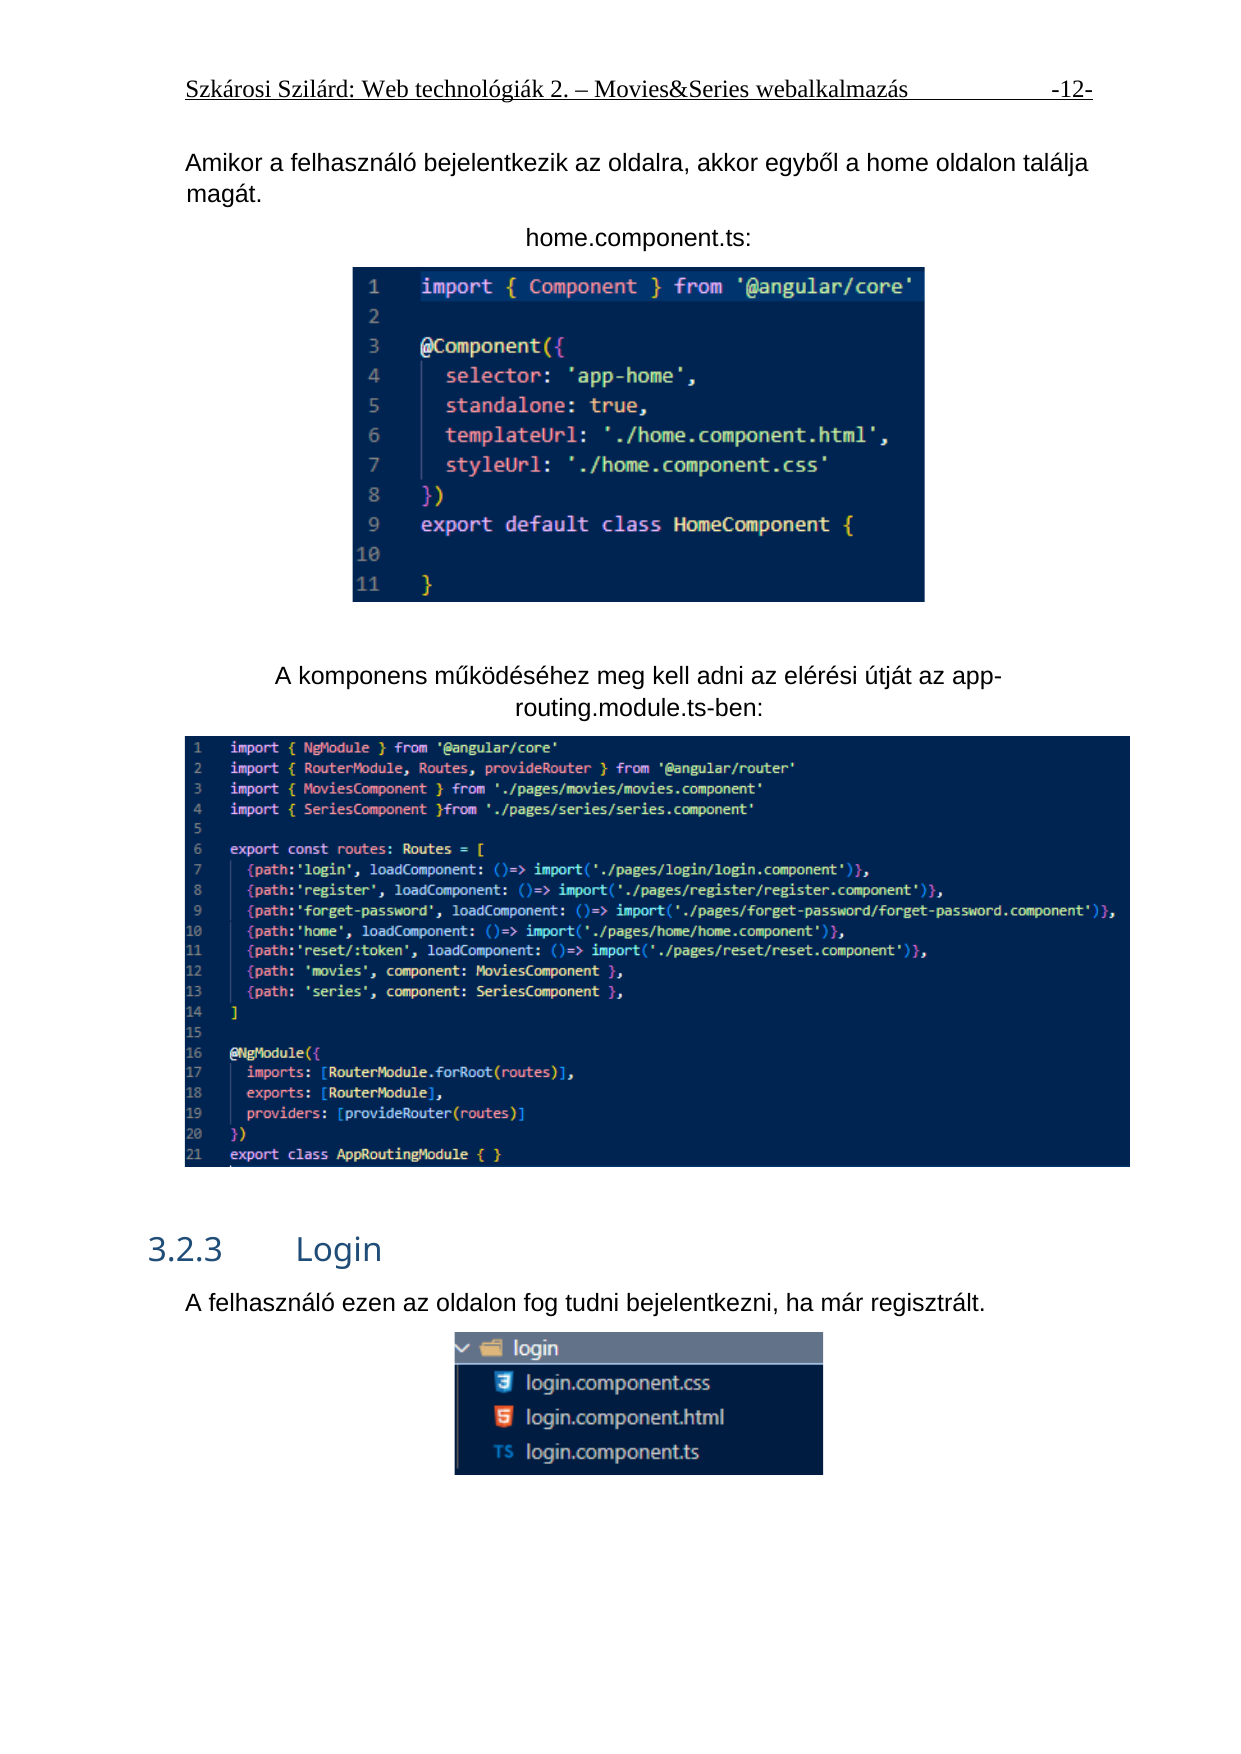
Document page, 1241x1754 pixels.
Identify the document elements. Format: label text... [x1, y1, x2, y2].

picture [184, 736, 1130, 1167]
picture [352, 267, 925, 602]
text A felhasználó ezen az oldalon fog tudni bejelentkezni, ha már regisztrált. [185, 1288, 1093, 1317]
text Amikor a felhasználó bejelentkezik az oldalra, akkor egyből a home oldalon találja magát. [185, 148, 1093, 208]
picture [454, 1332, 824, 1475]
subtitle Login [148, 1226, 1093, 1271]
text home.component.ts: [185, 223, 1093, 252]
text A komponens működéséhez meg kell adni az elérési útját az app-routing.module.ts-ben: [185, 661, 1093, 721]
